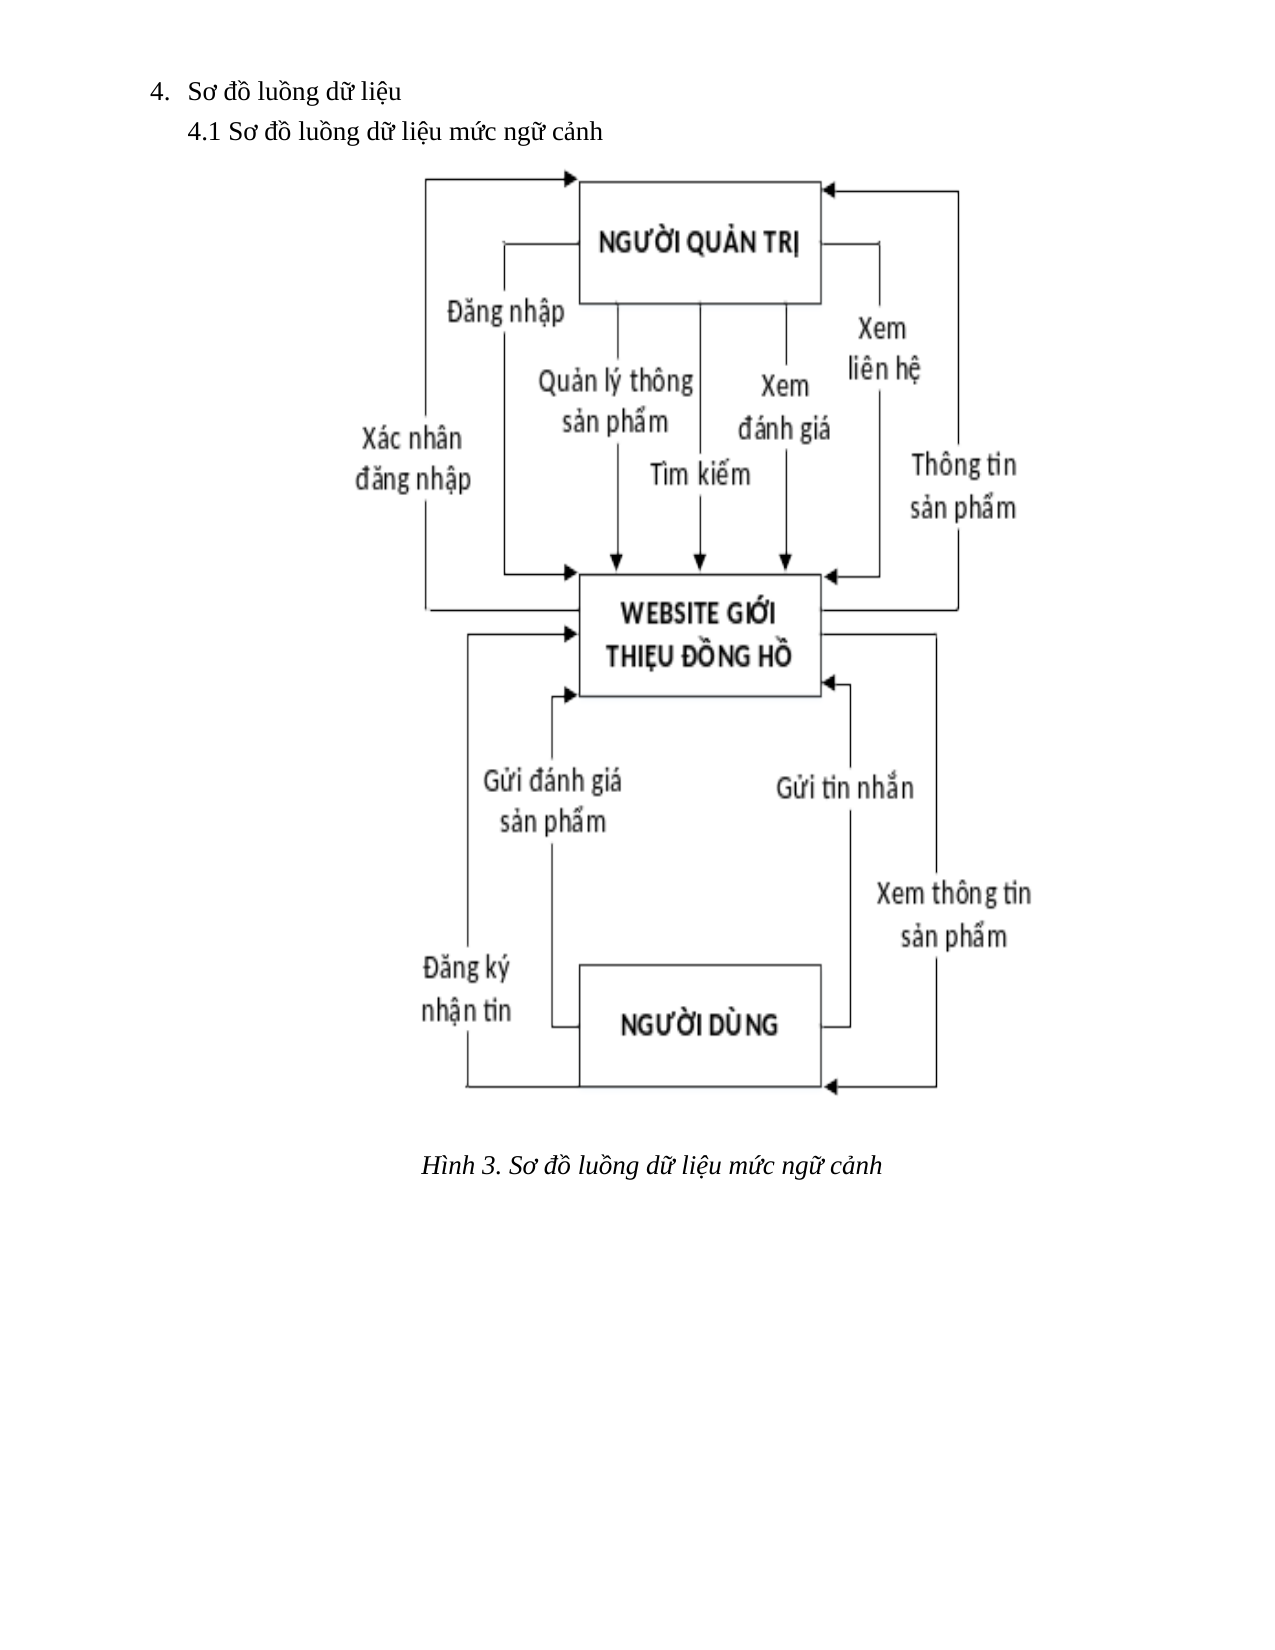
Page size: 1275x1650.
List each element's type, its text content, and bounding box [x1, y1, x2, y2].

text Hình 3. Sơ đồ luồng dữ liệu mức ngữ cảnh [150, 1149, 1156, 1180]
list Sơ đồ luồng dữ liệu [150, 75, 1156, 106]
list Sơ đồ luồng dữ liệu mức ngữ cảnh [187, 115, 1156, 147]
